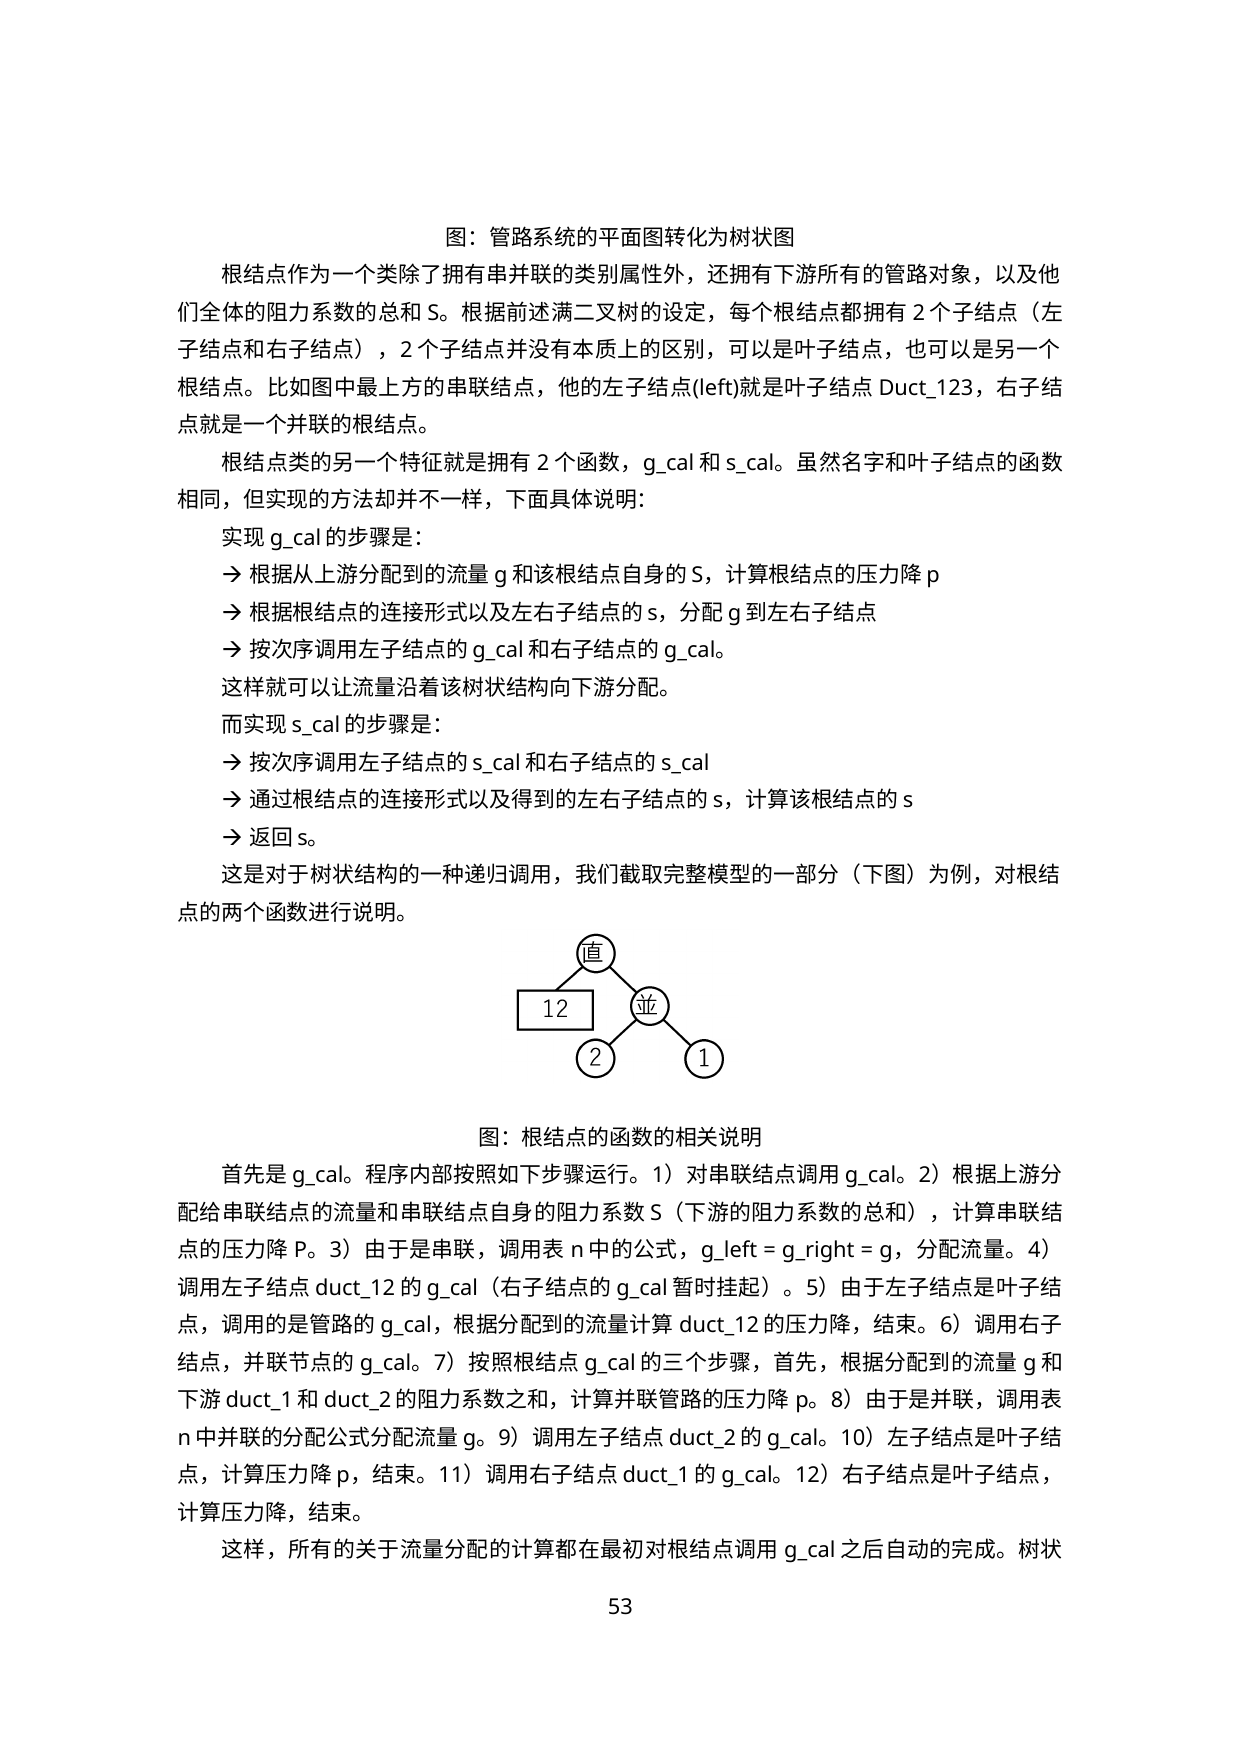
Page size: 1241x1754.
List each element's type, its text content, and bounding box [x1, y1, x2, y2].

text 图：管路系统的平面图转化为树状图 [177, 217, 1063, 254]
text 而实现s_cal的步骤是： [177, 704, 1063, 742]
text 这是对于树状结构的一种递归调用，我们截取完整模型的一部分（下图）为例，对根结点的两个函数进行说明。 [177, 854, 1063, 929]
text 首先是g_cal。程序内部按照如下步骤运行。1）对串联结点调用g_cal。2）根据上游分配给串联结点的流量和串联结点自身的阻力系数S（下游的阻力系数的总和），计算串联结点的压力降P。3）由于是串联，调用表n中的公式，g_left = g_right = g，分配流量。4）调用左子结点duct_12的g_cal（右子结点的g_cal暂时挂起）。5）由于左子结点是叶子结点，调用的是管路的g_cal，根据分配到的流量计算duct_12的压力降，结束。6）调用右子结点，并联节点的g_cal。7）按照根结点g_cal的三个步骤，首先，根据分配到的流量g和下游duct_1和duct_2的阻力系数之和，计算并联管路的压力降p。8）由于是并联，调用表n中并联的分配公式分配流量g。9）调用左子结点duct_2的g_cal。10）左子结点是叶子结点，计算压力降p，结束。11）调用右子结点duct_1的g_cal。12）右子结点是叶子结点，计算压力降，结束。 [177, 1154, 1063, 1529]
text 根结点作为一个类除了拥有串并联的类别属性外，还拥有下游所有的管路对象，以及他们全体的阻力系数的总和S。根据前述满二叉树的设定，每个根结点都拥有2个子结点（左子结点和右子结点），2个子结点并没有本质上的区别，可以是叶子结点，也可以是另一个根结点。比如图中最上方的串联结点，他的左子结点(left)就是叶子结点Duct_123，右子结点就是一个并联的根结点。 [177, 254, 1063, 442]
text 返回s。 [177, 817, 1063, 854]
text 按次序调用左子结点的g_cal和右子结点的g_cal。 [177, 629, 1063, 667]
text 图：根结点的函数的相关说明 [177, 1117, 1063, 1154]
text 这样就可以让流量沿着该树状结构向下游分配。 [177, 667, 1063, 704]
text 根结点类的另一个特征就是拥有2个函数，g_cal和s_cal。虽然名字和叶子结点的函数相同，但实现的方法却并不一样，下面具体说明： [177, 442, 1063, 517]
text 根据根结点的连接形式以及左右子结点的s，分配g到左右子结点 [177, 592, 1063, 629]
text 实现g_cal的步骤是： [177, 517, 1063, 554]
text 通过根结点的连接形式以及得到的左右子结点的s，计算该根结点的s [177, 779, 1063, 817]
text 根据从上游分配到的流量g和该根结点自身的S，计算根结点的压力降p [177, 554, 1063, 592]
text 按次序调用左子结点的s_cal和右子结点的s_cal [177, 742, 1063, 779]
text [177, 1529, 1063, 1567]
